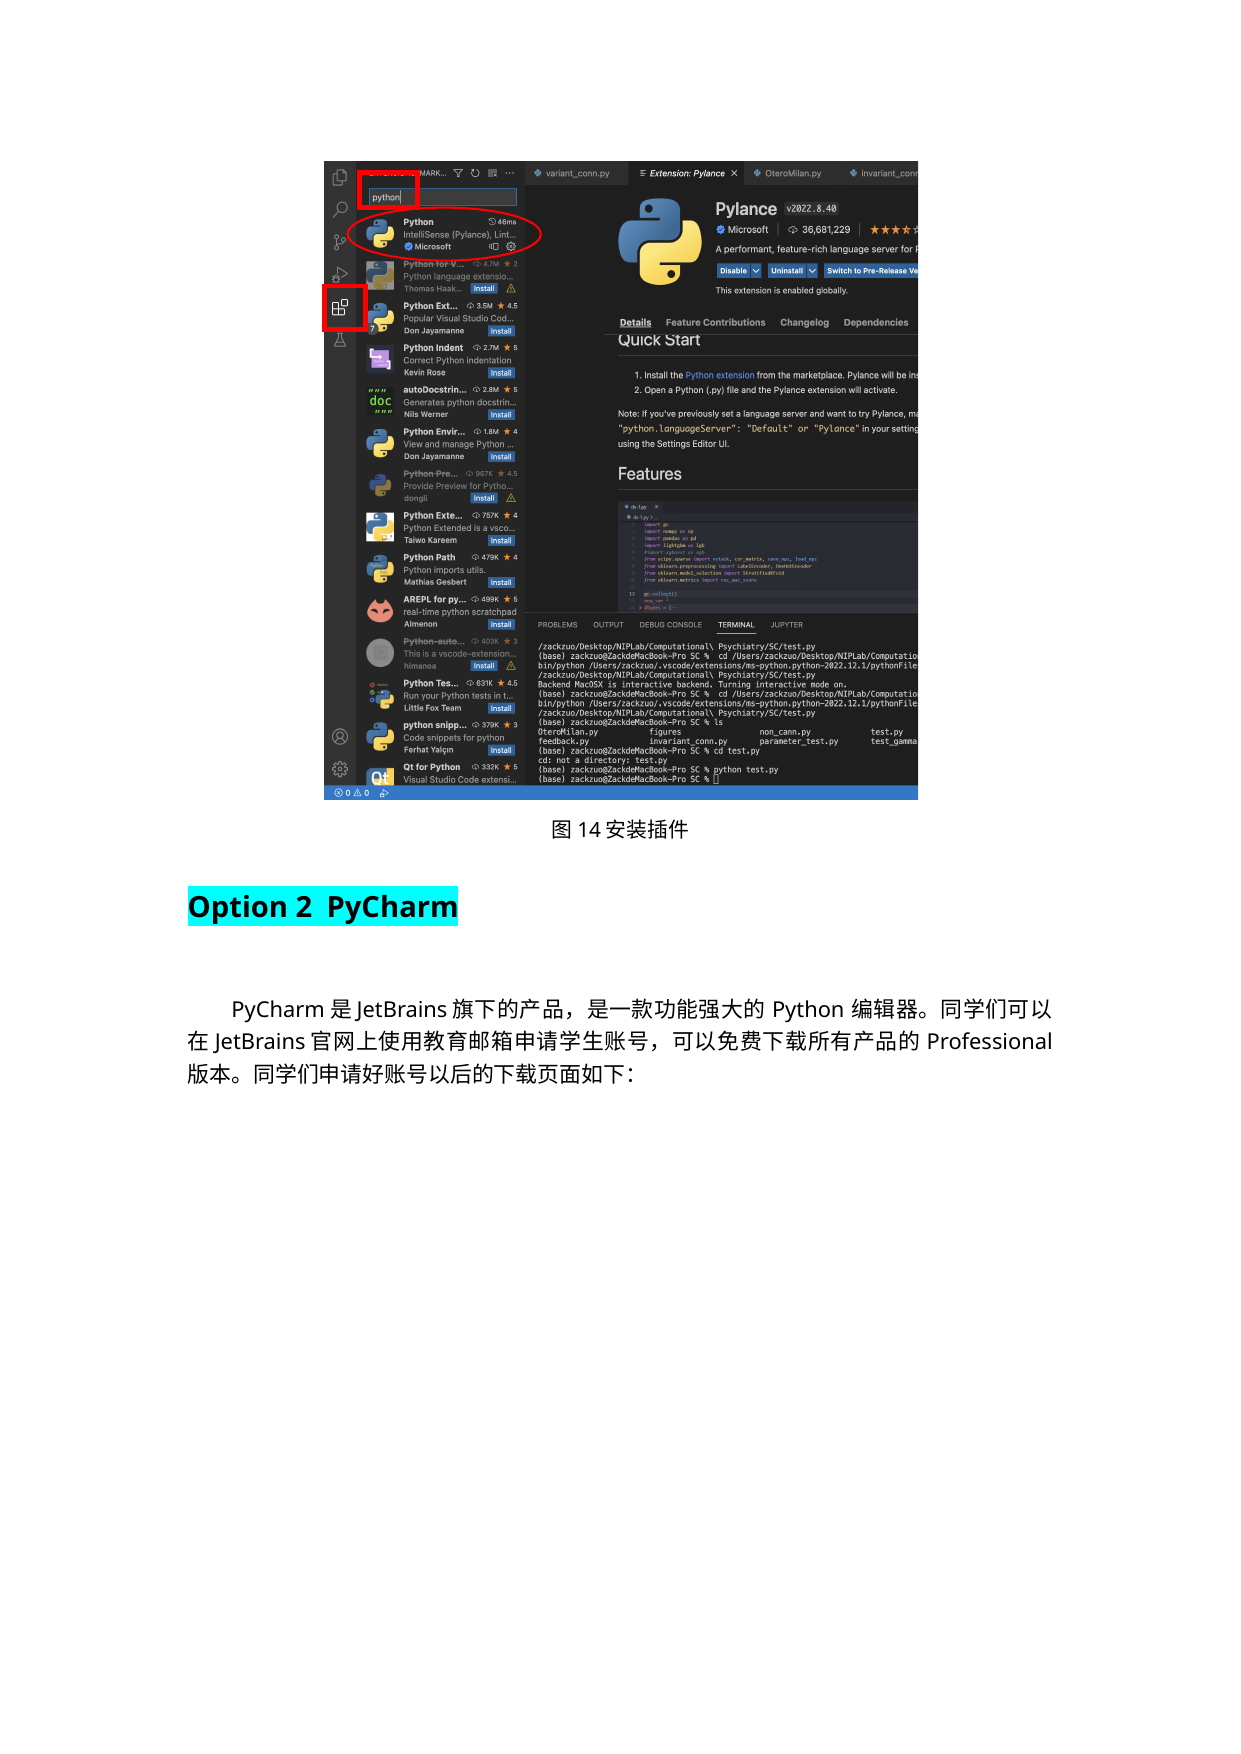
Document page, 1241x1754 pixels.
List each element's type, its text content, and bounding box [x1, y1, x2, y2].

subtitle PyCharm [187, 874, 1053, 939]
text 图 14 安装插件 [187, 812, 1053, 844]
text PyCharm是JetBrains旗下的产品，是一款功能强大的 Python 编辑器。同学们可以在JetBrains官网上使用教育邮箱申请学生账号，可以免费下载所有产品的Professional版本。同学们申请好账号以后的下载页面如下： [187, 991, 1053, 1089]
picture [324, 161, 919, 800]
picture [327, 288, 363, 327]
